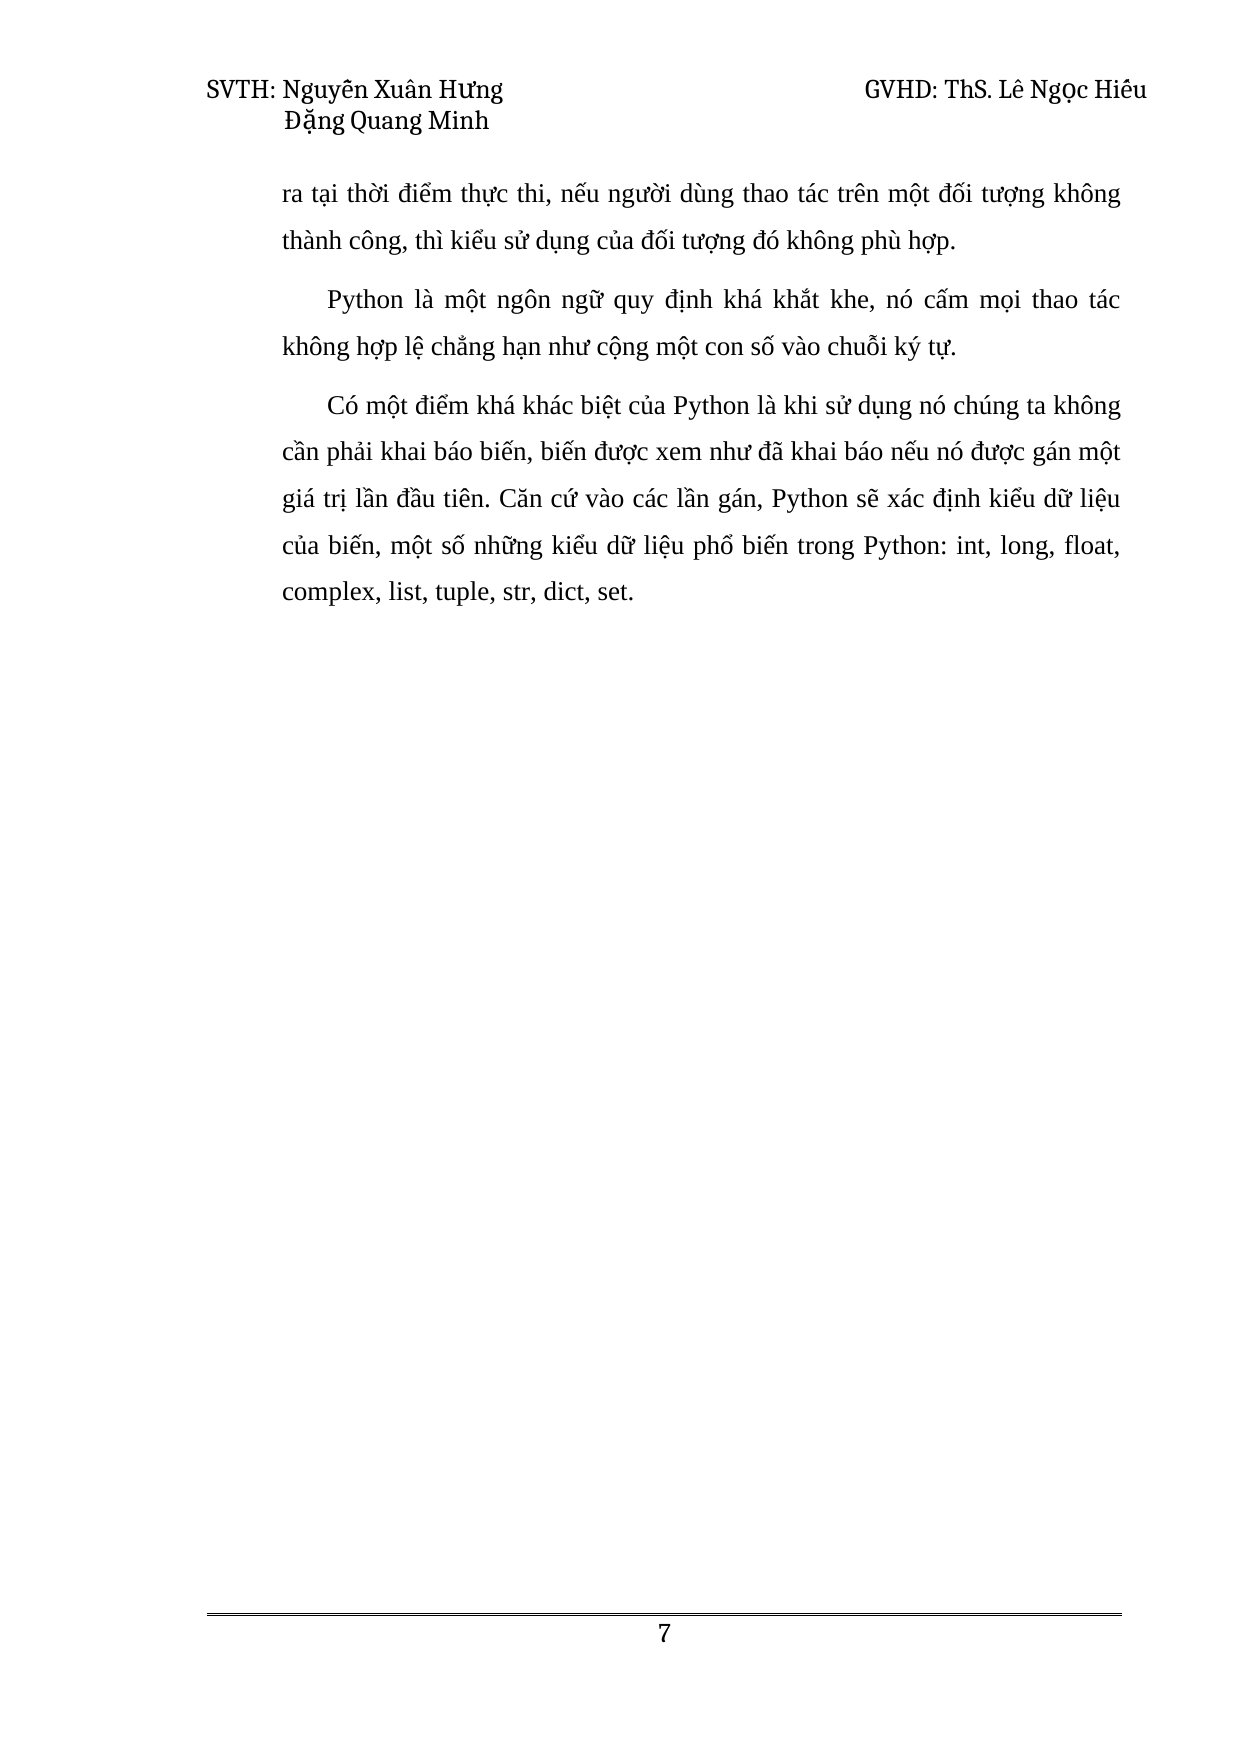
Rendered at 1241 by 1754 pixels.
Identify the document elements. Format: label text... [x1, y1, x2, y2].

text Có một điểm khá khác biệt của Python là khi sử dụng nó chúng ta không cần phải khai báo biến, biến được xem như đã khai báo nếu nó được gán một giá trị lần đầu tiên. Căn cứ vào các lần gán, Python sẽ xác định kiểu dữ liệu của biến, một số những kiểu dữ liệu phổ biến trong Python: int, long, float, complex, list, tuple, str, dict, set. [282, 389, 1122, 607]
text Python là một ngôn ngữ quy định khá khắt khe, nó cấm mọi thao tác không hợp lệ chẳng hạn như cộng một con số vào chuỗi ký tự. [282, 283, 1122, 361]
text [282, 177, 1122, 255]
